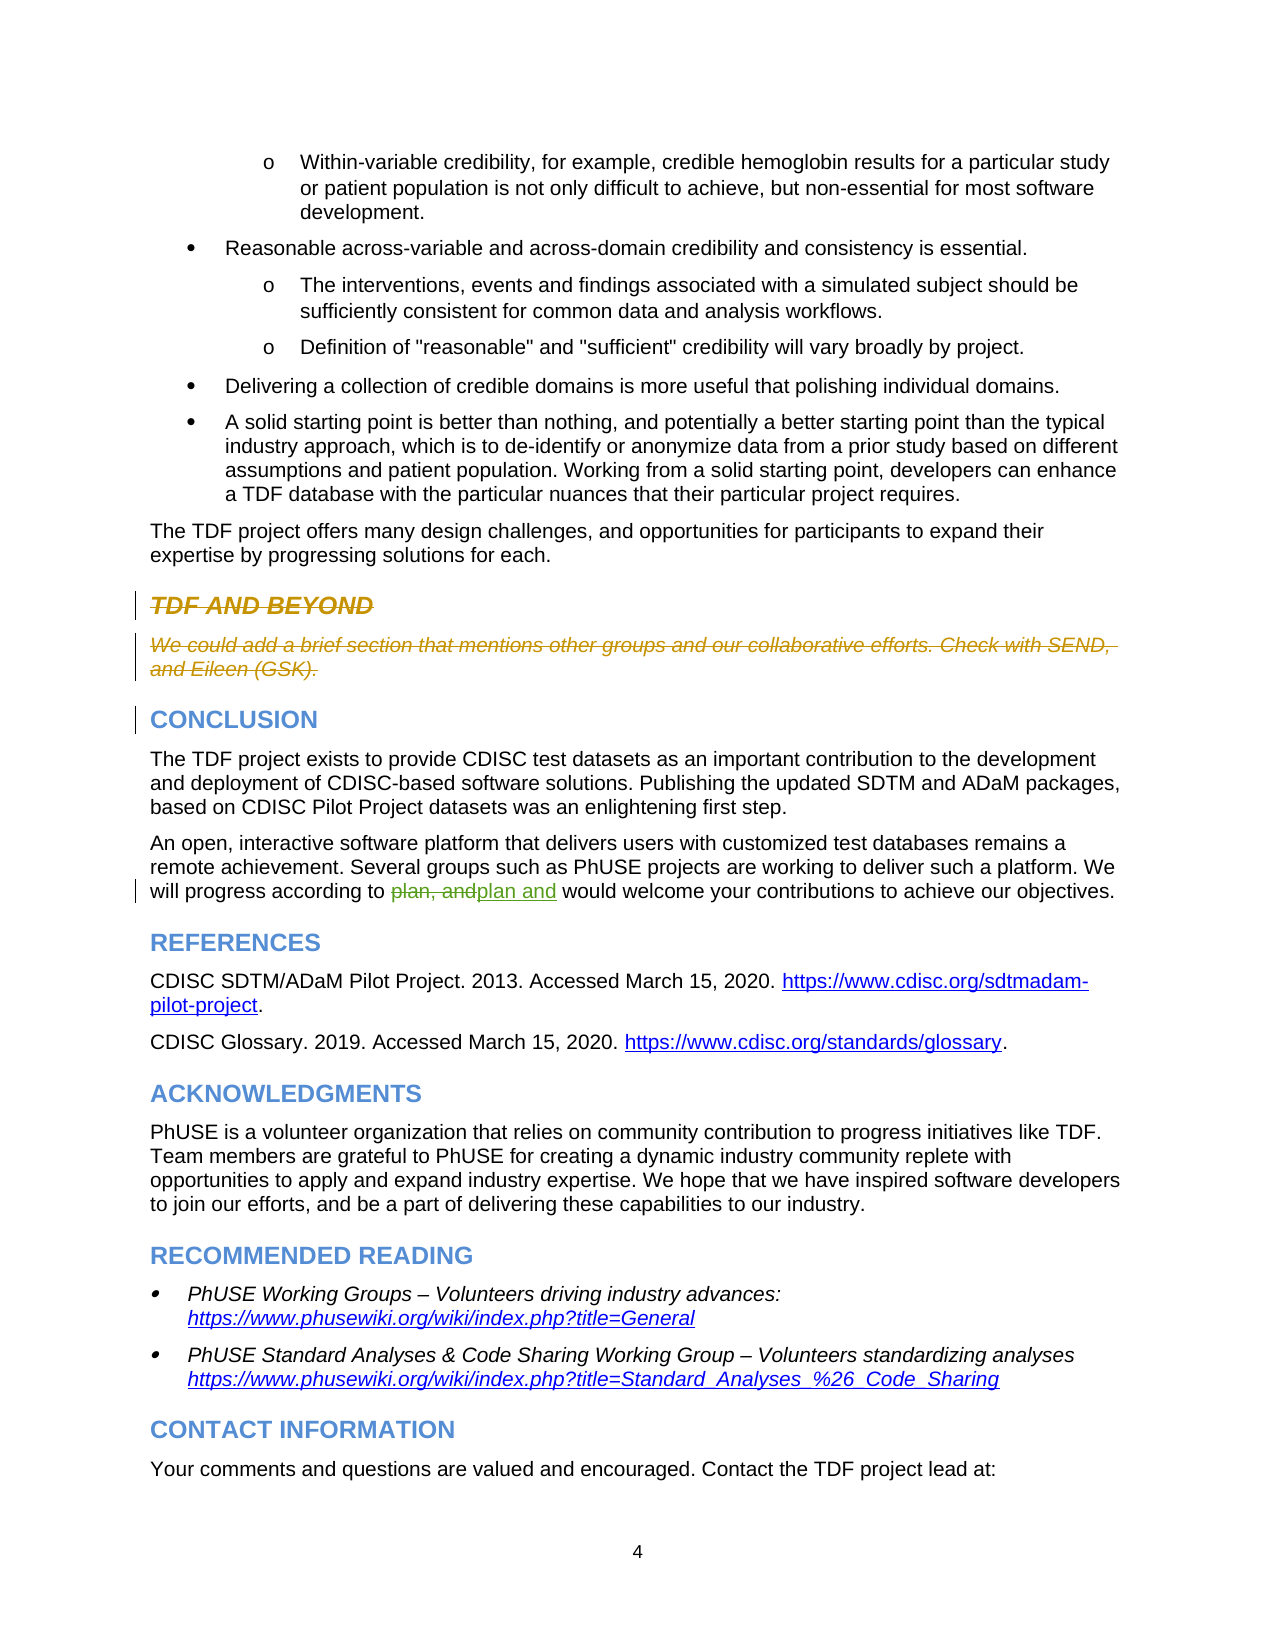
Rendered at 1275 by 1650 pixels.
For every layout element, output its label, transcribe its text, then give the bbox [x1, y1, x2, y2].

list Definition of "reasonable" and "sufficient" credibility will vary broadly by project. [262, 335, 1125, 361]
list Reasonable across-variable and across-domain credibility and consistency is essential. [187, 236, 1125, 260]
text The TDF project exists to provide CDISC test datasets as an important contribution to the development and deployment of CDISC-based software solutions. Publishing the updated SDTM and ADaM packages, based on CDISC Pilot Project datasets was an enlightening first step. [150, 747, 1125, 819]
subtitle Conclusion [150, 706, 1125, 734]
subtitle Recommended Reading [150, 1241, 1125, 1269]
list A solid starting point is better than nothing, and potentially a better starting point than the typical industry approach, which is to de-identify or anonymize data from a prior study based on different assumptions and patient population. Working from a solid starting point, developers can enhance a TDF database with the particular nuances that their particular project requires. [187, 410, 1125, 506]
list Within-variable credibility, for example, credible hemoglobin results for a particular study or patient population is not only difficult to achieve, but non-essential for most software development. [262, 150, 1125, 224]
text The TDF project offers many design challenges, and opportunities for participants to expand their expertise by progressing solutions for each. [150, 518, 1125, 566]
list PhUSE Working Groups – Volunteers driving industry advances: https://www.phusewiki.org/wiki/index.php?title=General [150, 1282, 1125, 1330]
list The interventions, events and findings associated with a simulated subject should be sufficiently consistent for common data and analysis workflows. [262, 273, 1125, 323]
list PhUSE Standard Analyses & Code Sharing Working Group – Volunteers standardizing analyses https://www.phusewiki.org/wiki/index.php?title=Standard_Analyses_%26_Code_Sharing [150, 1342, 1125, 1391]
text Your comments and questions are valued and encouraged. Contact the TDF project lead at: [150, 1457, 1125, 1481]
list CDISC SDTM/ADaM Pilot Project. 2013. Accessed March 15, 2020. https://www.cdisc.org/sdtmadam-pilot-project. [150, 969, 1125, 1017]
subtitle References [150, 928, 1125, 957]
list Delivering a collection of credible domains is more useful that polishing individual domains. [187, 373, 1125, 397]
subtitle Contact Information [150, 1416, 1125, 1444]
subtitle Acknowledgments [150, 1079, 1125, 1107]
text PhUSE is a volunteer organization that relies on community contribution to progress initiatives like TDF. Team members are grateful to PhUSE for creating a dynamic industry community replete with opportunities to apply and expand industry expertise. We hope that we have inspired software developers to join our efforts, and be a part of delivering these capabilities to our industry. [150, 1120, 1125, 1216]
text CDISC Glossary. 2019. Accessed March 15, 2020. https://www.cdisc.org/standards/glossary. [150, 1030, 1125, 1054]
text An open, interactive software platform that delivers users with customized test databases remains a remote achievement. Several groups such as PhUSE projects are working to deliver such a platform. We will progress according to would welcome your contributions to achieve our objectives. [150, 831, 1125, 903]
